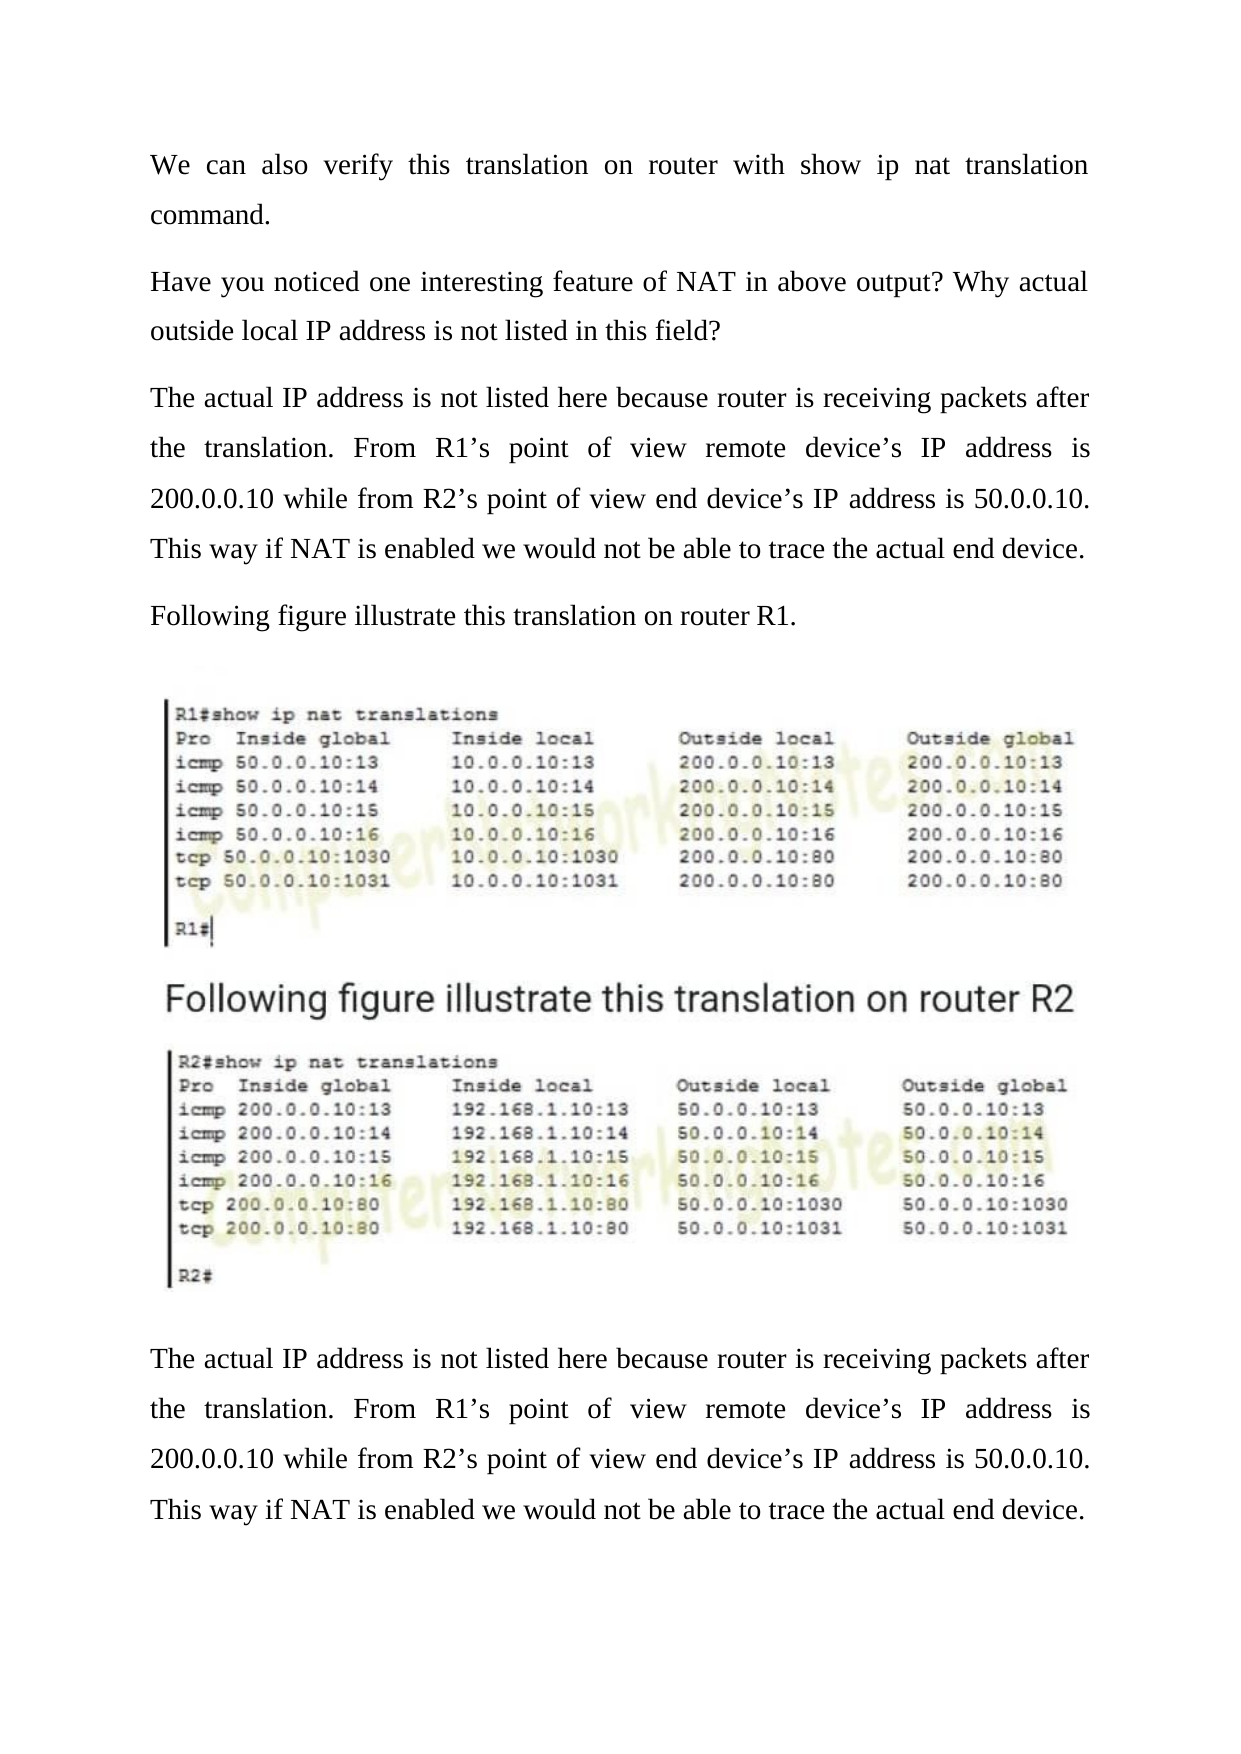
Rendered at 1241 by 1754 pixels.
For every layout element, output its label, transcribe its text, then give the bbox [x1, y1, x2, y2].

picture [163, 666, 1078, 1292]
text We can also verify this translation on router with show ip nat translation command. [150, 147, 1089, 230]
text Have you noticed one interesting feature of NAT in above output? Why actual outside local IP address is not listed in this field? [150, 264, 1089, 347]
text The actual IP address is not listed here because router is receiving packets after the translation. From R1’s point of view remote device’s IP address is 200.0.0.10 while from R2’s point of view end device’s IP address is 50.0.0.10. This way if NAT is enabled we would not be able to trace the actual end device. [150, 380, 1091, 565]
text Following figure illustrate this translation on router R1. [150, 598, 1211, 632]
